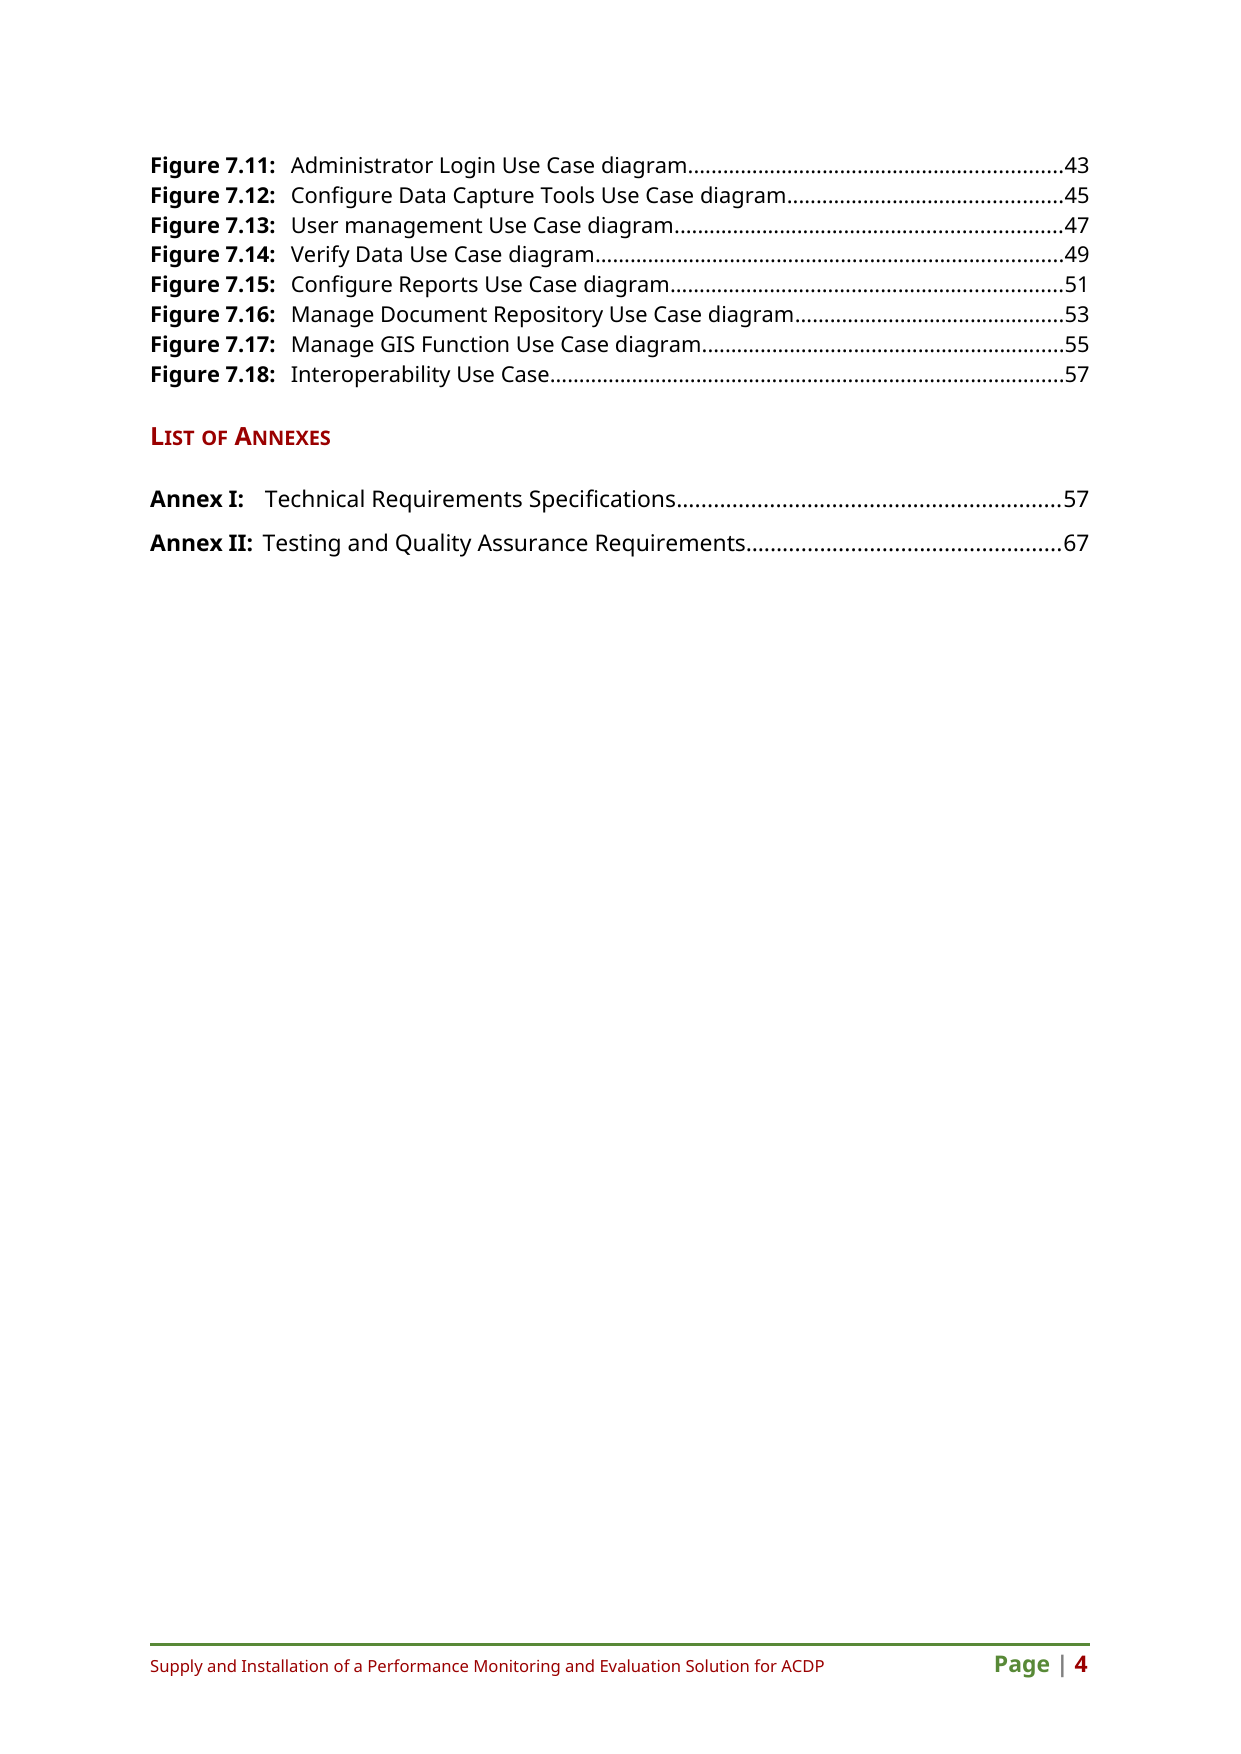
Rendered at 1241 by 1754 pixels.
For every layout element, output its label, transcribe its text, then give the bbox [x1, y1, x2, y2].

text Figure 7.15: Configure Reports Use Case diagram 51 [150, 269, 1090, 299]
text Figure 7.12: Configure Data Capture Tools Use Case diagram 45 [150, 180, 1090, 209]
text Figure 7.16: Manage Document Repository Use Case diagram 53 [150, 299, 1090, 329]
text Annex II: Testing and Quality Assurance Requirements 67 [150, 527, 1090, 558]
text Figure 7.11: Administrator Login Use Case diagram 43 [150, 150, 1090, 180]
text Figure 7.18: Interoperability Use Case 57 [150, 358, 1090, 388]
text Figure 7.13: User management Use Case diagram 47 [150, 209, 1090, 239]
text Figure 7.17: Manage GIS Function Use Case diagram 55 [150, 329, 1090, 358]
text Figure 7.14: Verify Data Use Case diagram 49 [150, 239, 1090, 269]
text List of Annexes [150, 418, 1090, 452]
text Annex I: Technical Requirements Specifications 57 [150, 483, 1090, 515]
